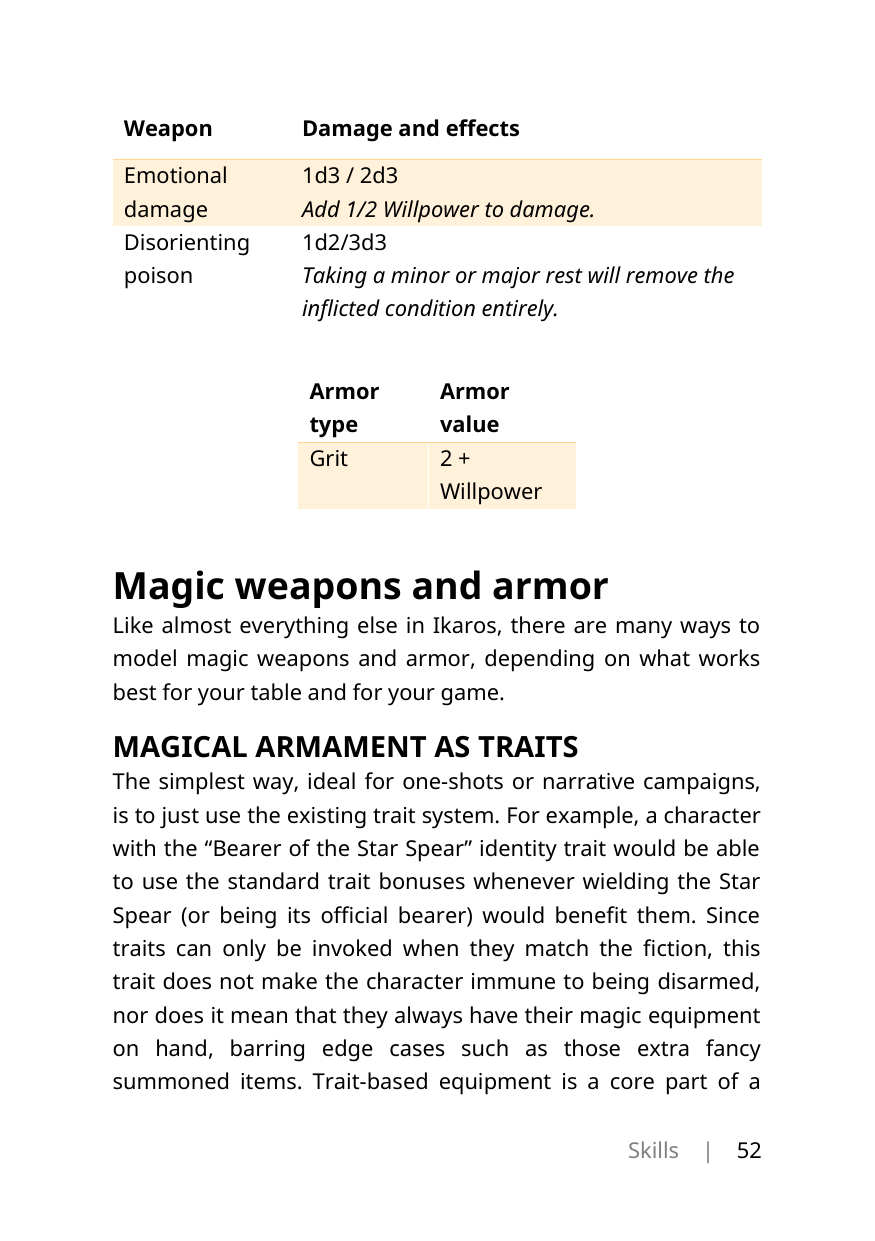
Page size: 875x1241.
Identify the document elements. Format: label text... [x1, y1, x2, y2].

table_cell 2 + Willpower [429, 443, 576, 509]
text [112, 766, 762, 1096]
text Like almost everything else in Ikaros, there are many ways to model magic weapons and armor, depending on what works best for your table and for your game. [112, 610, 762, 706]
table_header Damage and effects [291, 113, 762, 159]
table_header Armor type [298, 376, 428, 442]
subtitle Magical armament as traits [112, 727, 762, 766]
table_cell Disorienting poison [113, 226, 291, 326]
subtitle Magic weapons and armor [112, 559, 762, 610]
table_cell Grit [298, 443, 428, 509]
table_cell 1d3 / 2d3 Add 1/2 Willpower to damage. [291, 160, 762, 226]
table_header Weapon [113, 113, 291, 159]
table_header Armor value [429, 376, 576, 442]
table_cell 1d2/3d3 Taking a minor or major rest will remove the inflicted condition entirely. [291, 226, 762, 326]
table_cell Emotional damage [113, 160, 291, 226]
